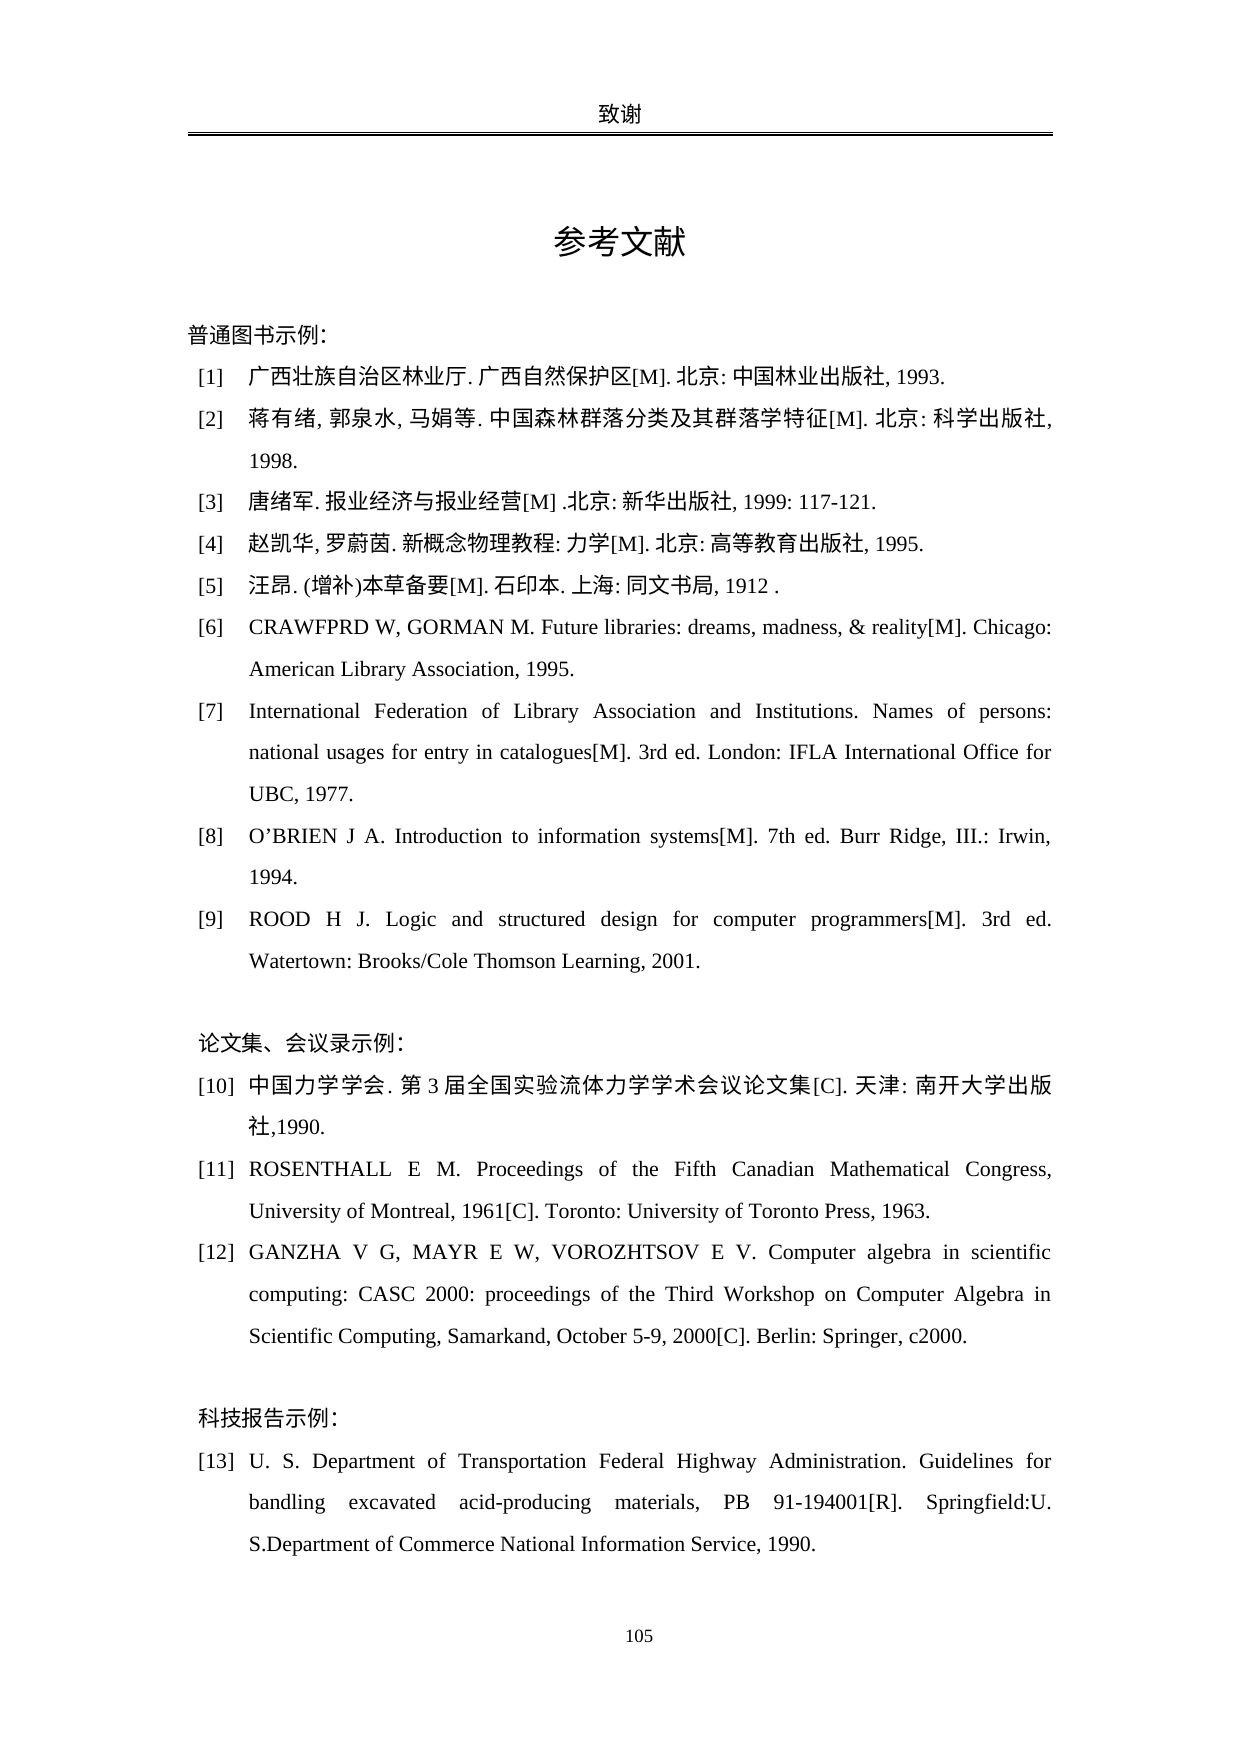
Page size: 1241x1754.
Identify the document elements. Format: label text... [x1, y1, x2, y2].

text 赵凯华, 罗蔚茵. 新概念物理教程: 力学[M]. 北京: 高等教育出版社, 1995. [198, 518, 1053, 560]
list 论文集、会议录示例： [198, 1018, 1053, 1060]
text 汪昂. (增补)本草备要[M]. 石印本. 上海: 同文书局, 1912 . [198, 560, 1053, 601]
list 普通图书示例： [187, 310, 1053, 351]
text 参考文献 [187, 207, 1053, 272]
text ROOD H J. Logic and structured design for computer programmers[M]. 3rd ed. Watertown: Brooks/Cole Thomson Learning, 2001. [198, 893, 1053, 976]
text 唐绪军. 报业经济与报业经营[M] .北京: 新华出版社, 1999: 117-121. [198, 476, 1053, 518]
text GANZHA V G, MAYR E W, VOROZHTSOV E V. Computer algebra in scientific computing: CASC 2000: proceedings of the Third Workshop on Computer Algebra in Scientific Computing, Samarkand, October 5-9, 2000[C]. Berlin: Springer, c2000. [198, 1226, 1053, 1351]
text International Federation of Library Association and Institutions. Names of persons: national usages for entry in catalogues[M]. 3rd ed. London: IFLA International Office for UBC, 1977. [198, 685, 1053, 810]
text ROSENTHALL E M. Proceedings of the Fifth Canadian Mathematical Congress, University of Montreal, 1961[C]. Toronto: University of Toronto Press, 1963. [198, 1143, 1053, 1226]
text O’BRIEN J A. Introduction to information systems[M]. 7th ed. Burr Ridge, III.: Irwin, 1994. [198, 810, 1053, 893]
text CRAWFPRD W, GORMAN M. Future libraries: dreams, madness, & reality[M]. Chicago: American Library Association, 1995. [198, 601, 1053, 685]
text 中国力学学会. 第3届全国实验流体力学学术会议论文集[C]. 天津: 南开大学出版社,1990. [198, 1060, 1053, 1143]
text 广西壮族自治区林业厅. 广西自然保护区[M]. 北京: 中国林业出版社, 1993. [198, 351, 1053, 393]
text U. S. Department of Transportation Federal Highway Administration. Guidelines for bandling excavated acid-producing materials, PB 91-194001[R]. Springfield:U. S.Department of Commerce National Information Service, 1990. [198, 1435, 1053, 1560]
list 科技报告示例： [198, 1393, 1053, 1435]
text 蒋有绪, 郭泉水, 马娟等. 中国森林群落分类及其群落学特征[M]. 北京: 科学出版社, 1998. [198, 393, 1053, 476]
